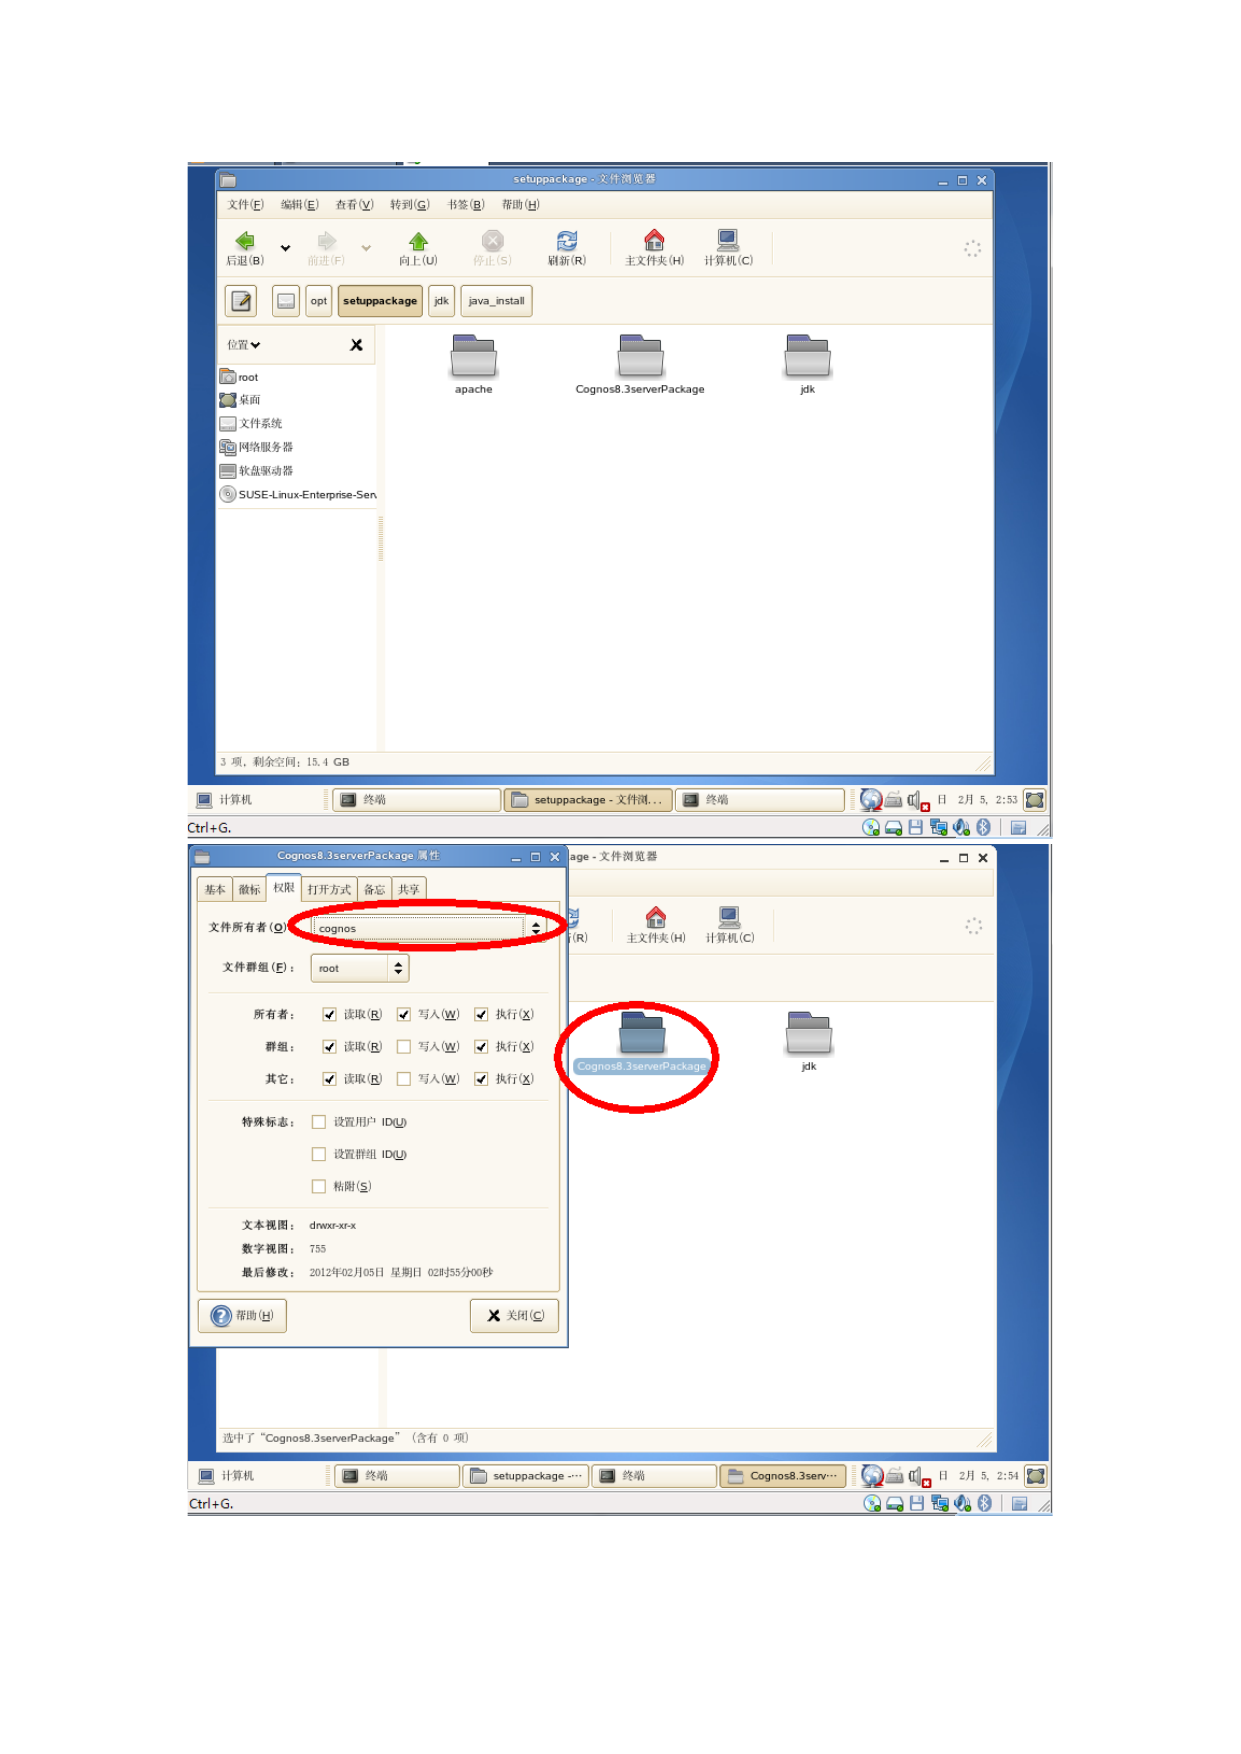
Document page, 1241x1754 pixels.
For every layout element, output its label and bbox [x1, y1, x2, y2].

picture [187, 162, 1053, 839]
picture [187, 844, 1053, 1516]
